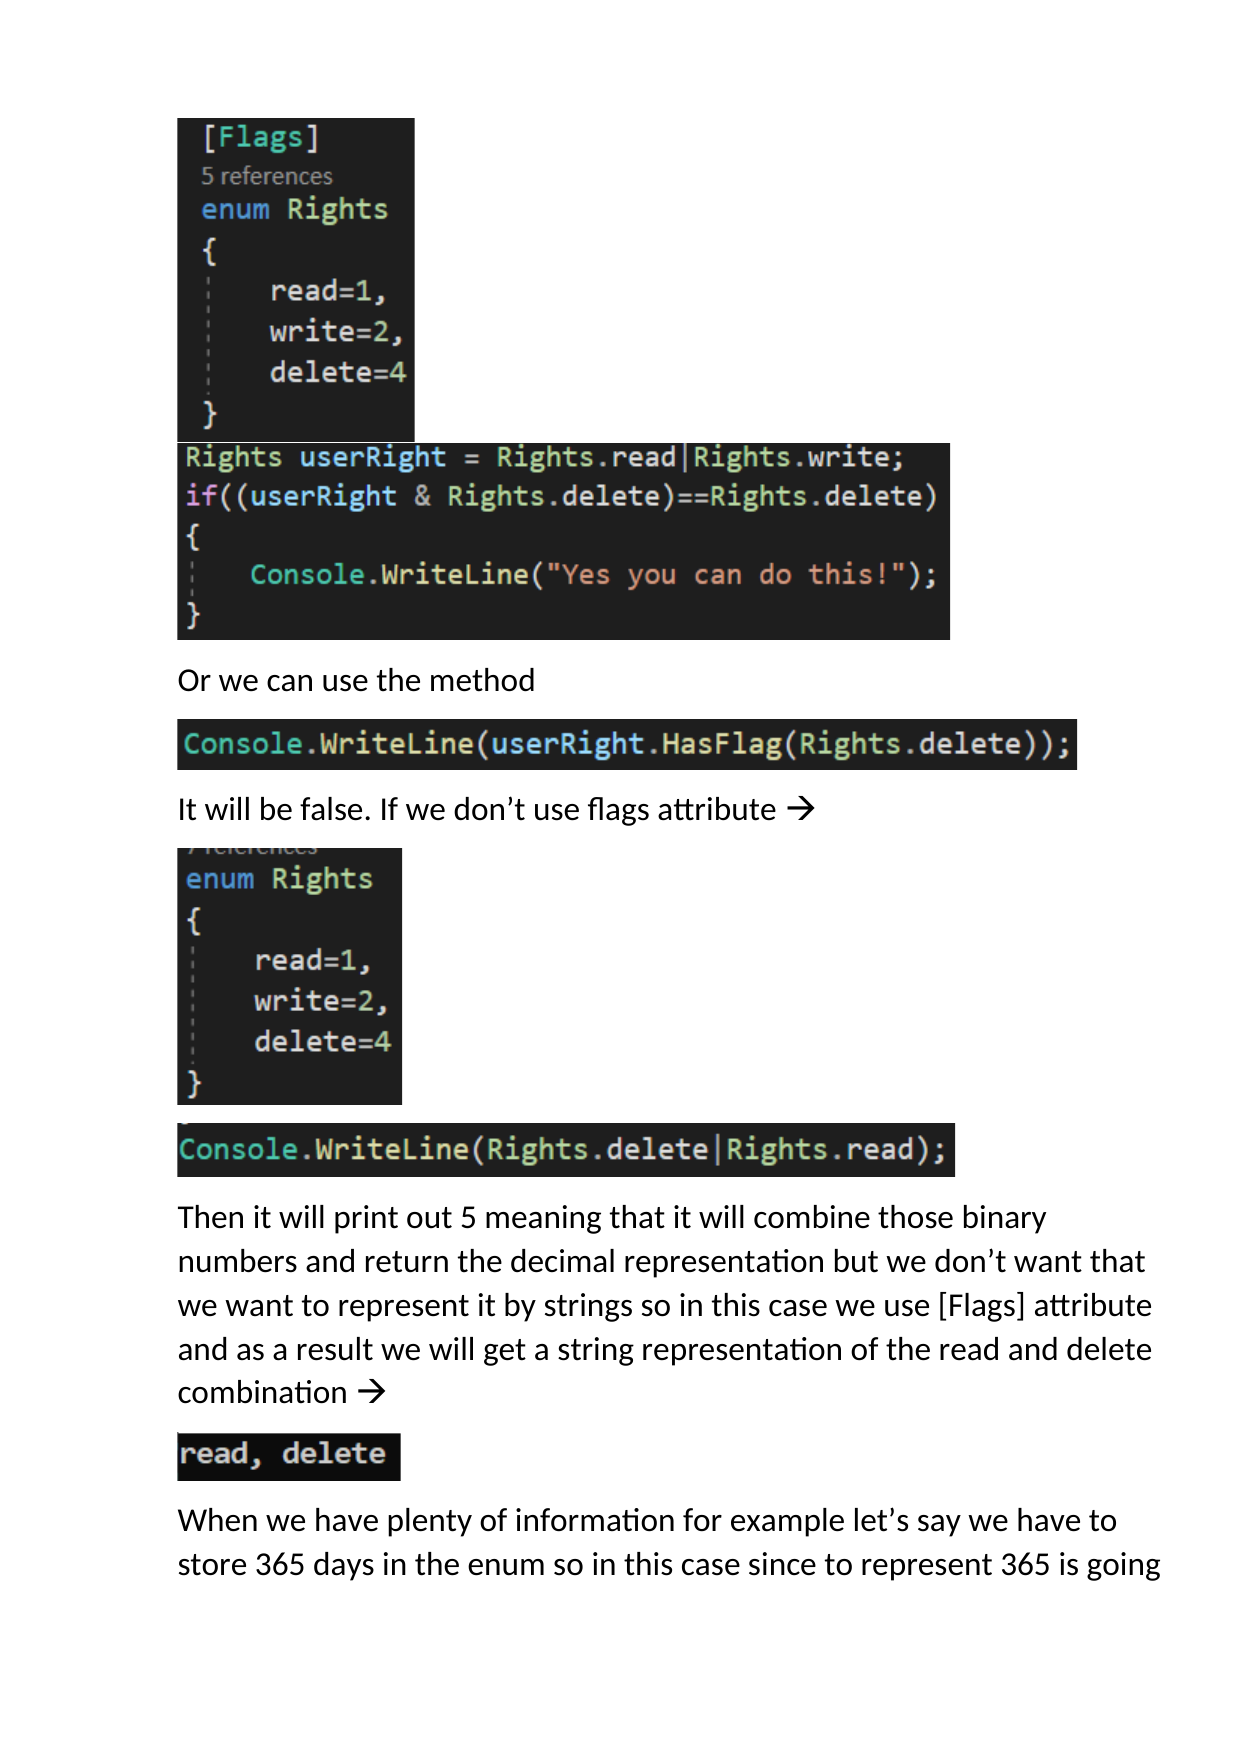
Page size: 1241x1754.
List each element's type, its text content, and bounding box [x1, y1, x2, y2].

text It will be false. If we don’t use flags attribute [784, 788, 1162, 829]
text Then it will print out 5 meaning that it will combine those binary numbers and return the decimal representation but we don’t want that we want to represent it by strings so in this case we use [Flags] attribute and as a result we will get a string representation of the read and delete combination [177, 1196, 1162, 1412]
picture [177, 848, 403, 1105]
picture [177, 443, 951, 640]
picture [177, 1432, 401, 1481]
picture [177, 719, 1078, 770]
text Or we can use the method [177, 658, 1162, 699]
picture [177, 1123, 956, 1177]
picture [177, 118, 415, 442]
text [177, 1499, 1162, 1584]
